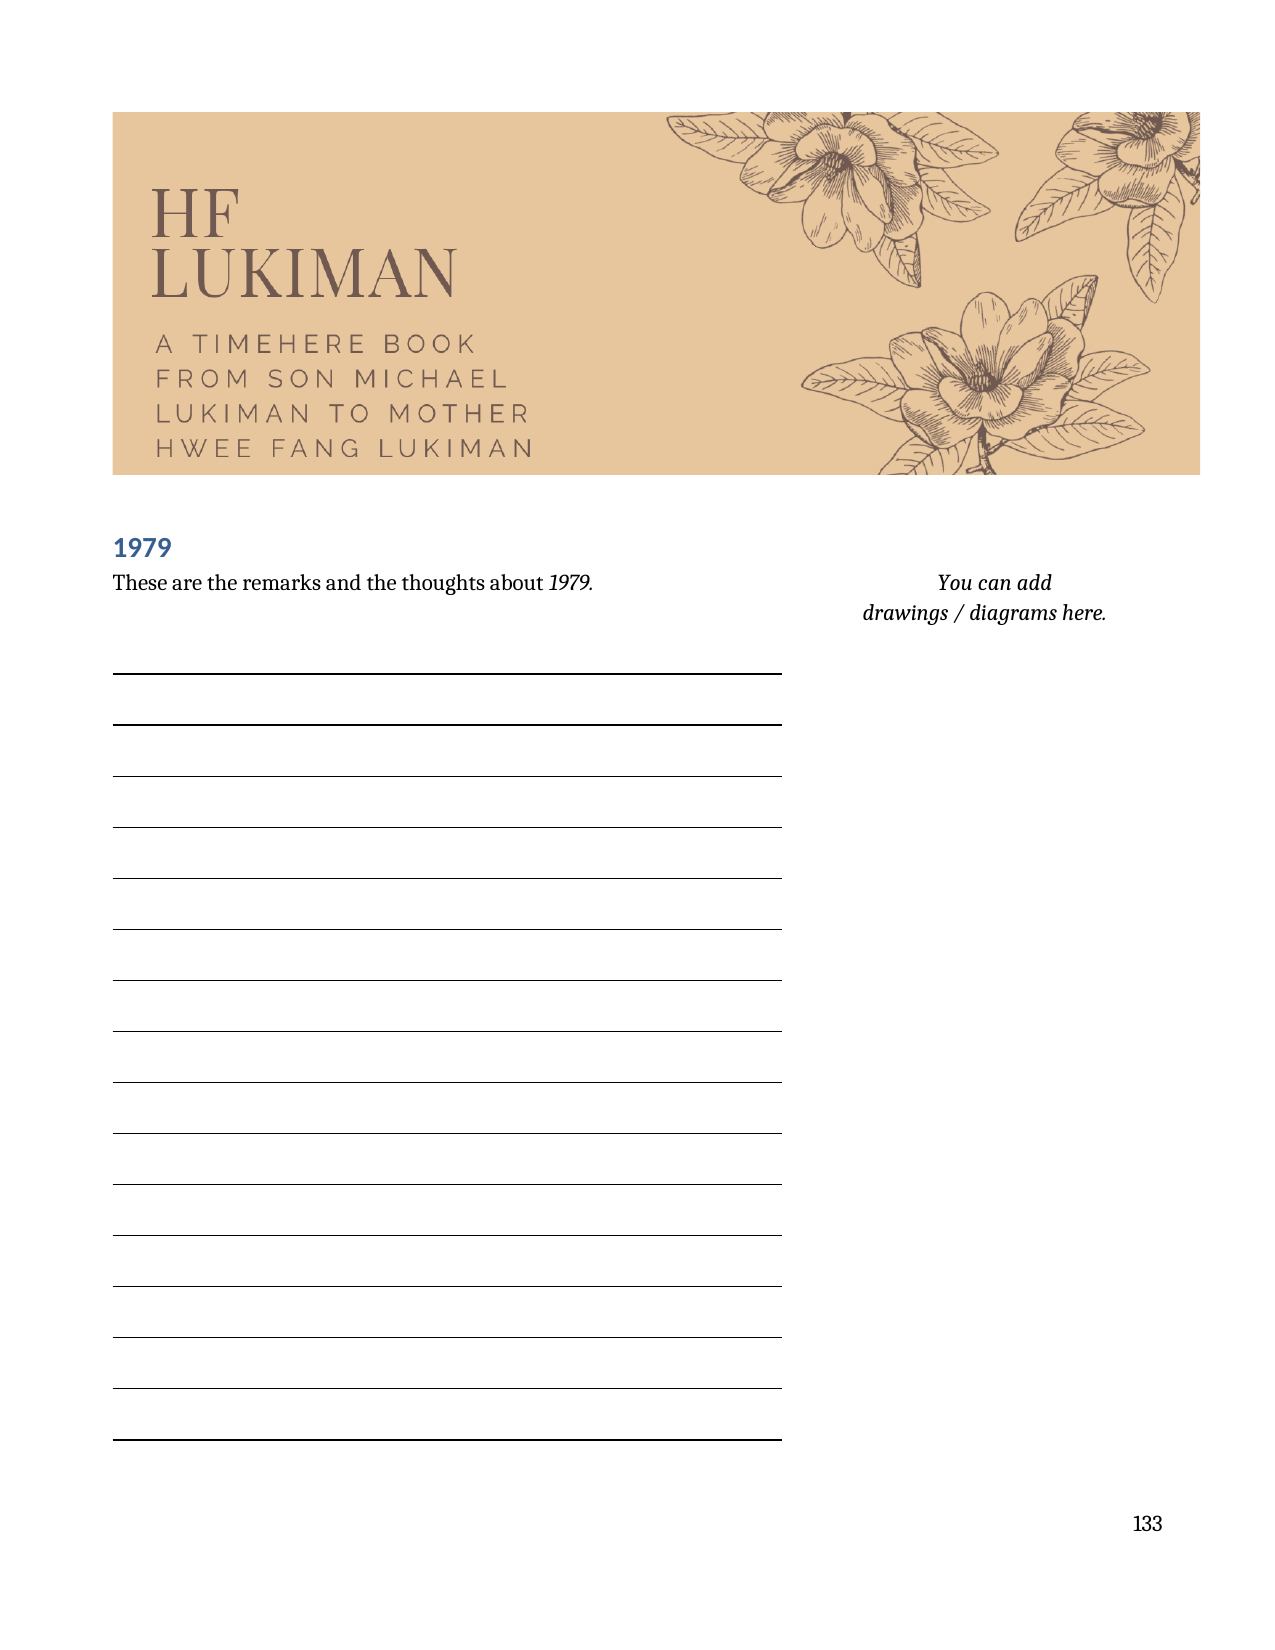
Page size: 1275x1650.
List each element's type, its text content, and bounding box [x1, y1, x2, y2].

text These are the remarks and the thoughts about 1979. You can add drawings / diagrams here. [112, 570, 1162, 626]
subtitle 1979 [112, 529, 1162, 564]
picture [112, 112, 1200, 475]
